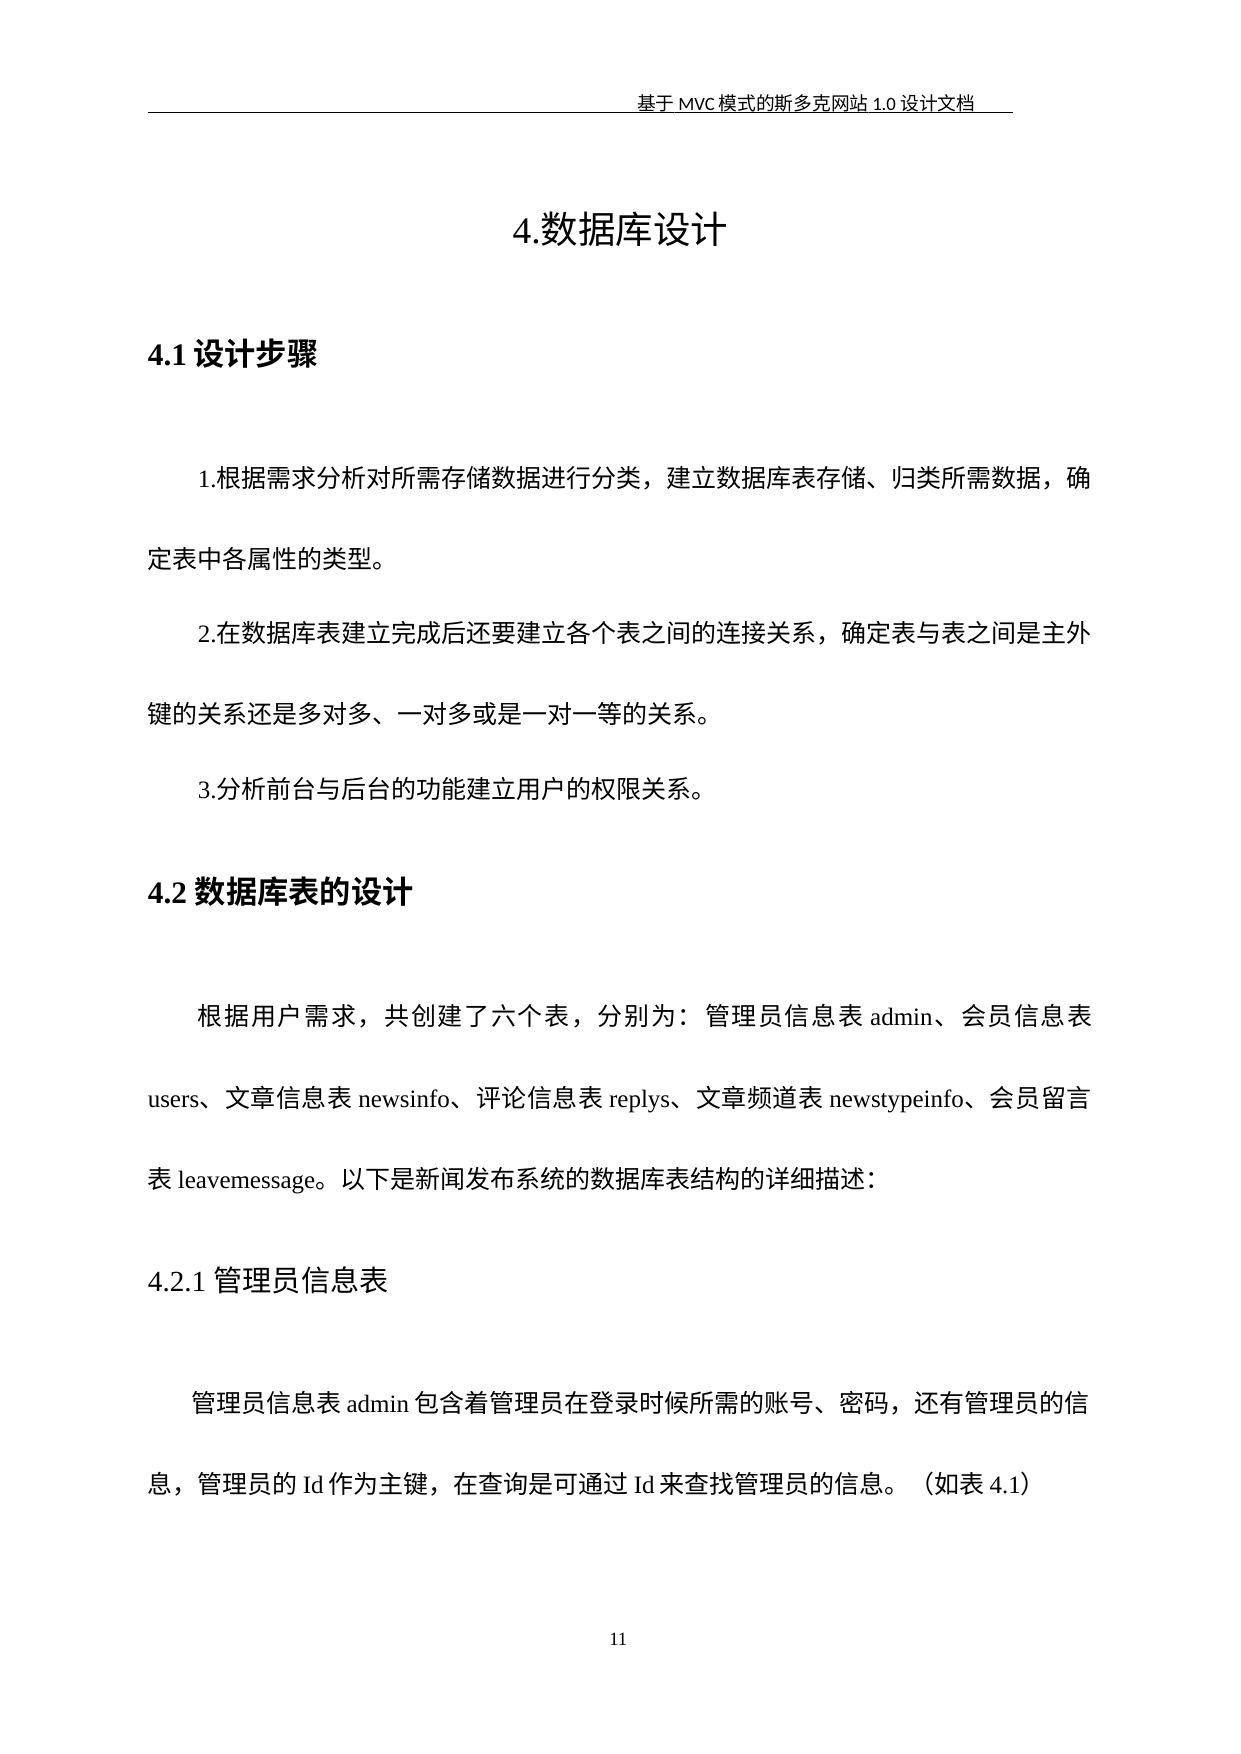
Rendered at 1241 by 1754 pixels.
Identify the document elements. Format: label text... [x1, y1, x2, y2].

subtitle 4.2.1 管理员信息表 [148, 1246, 1092, 1311]
text 根据用户需求，共创建了六个表，分别为：管理员信息表admin、会员信息表users、文章信息表newsinfo、评论信息表replys、文章频道表newstypeinfo、会员留言表leavemessage。以下是新闻发布系统的数据库表结构的详细描述： [148, 982, 1092, 1210]
subtitle 4.2 数据库表的设计 [148, 857, 1092, 922]
text 管理员信息表admin包含着管理员在登录时候所需的账号、密码，还有管理员的信息，管理员的Id作为主键，在查询是可通过Id来查找管理员的信息。（如表4.1） [148, 1369, 1092, 1515]
text 2.在数据库表建立完成后还要建立各个表之间的连接关系，确定表与表之间是主外键的关系还是多对多、一对多或是一对一等的关系。 [148, 599, 1092, 746]
subtitle 4.数据库设计 [148, 194, 1092, 259]
text 1.根据需求分析对所需存储数据进行分类，建立数据库表存储、归类所需数据，确定表中各属性的类型。 [148, 444, 1092, 590]
text 3.分析前台与后台的功能建立用户的权限关系。 [148, 755, 1092, 820]
subtitle 4.1设计步骤 [148, 319, 1092, 384]
